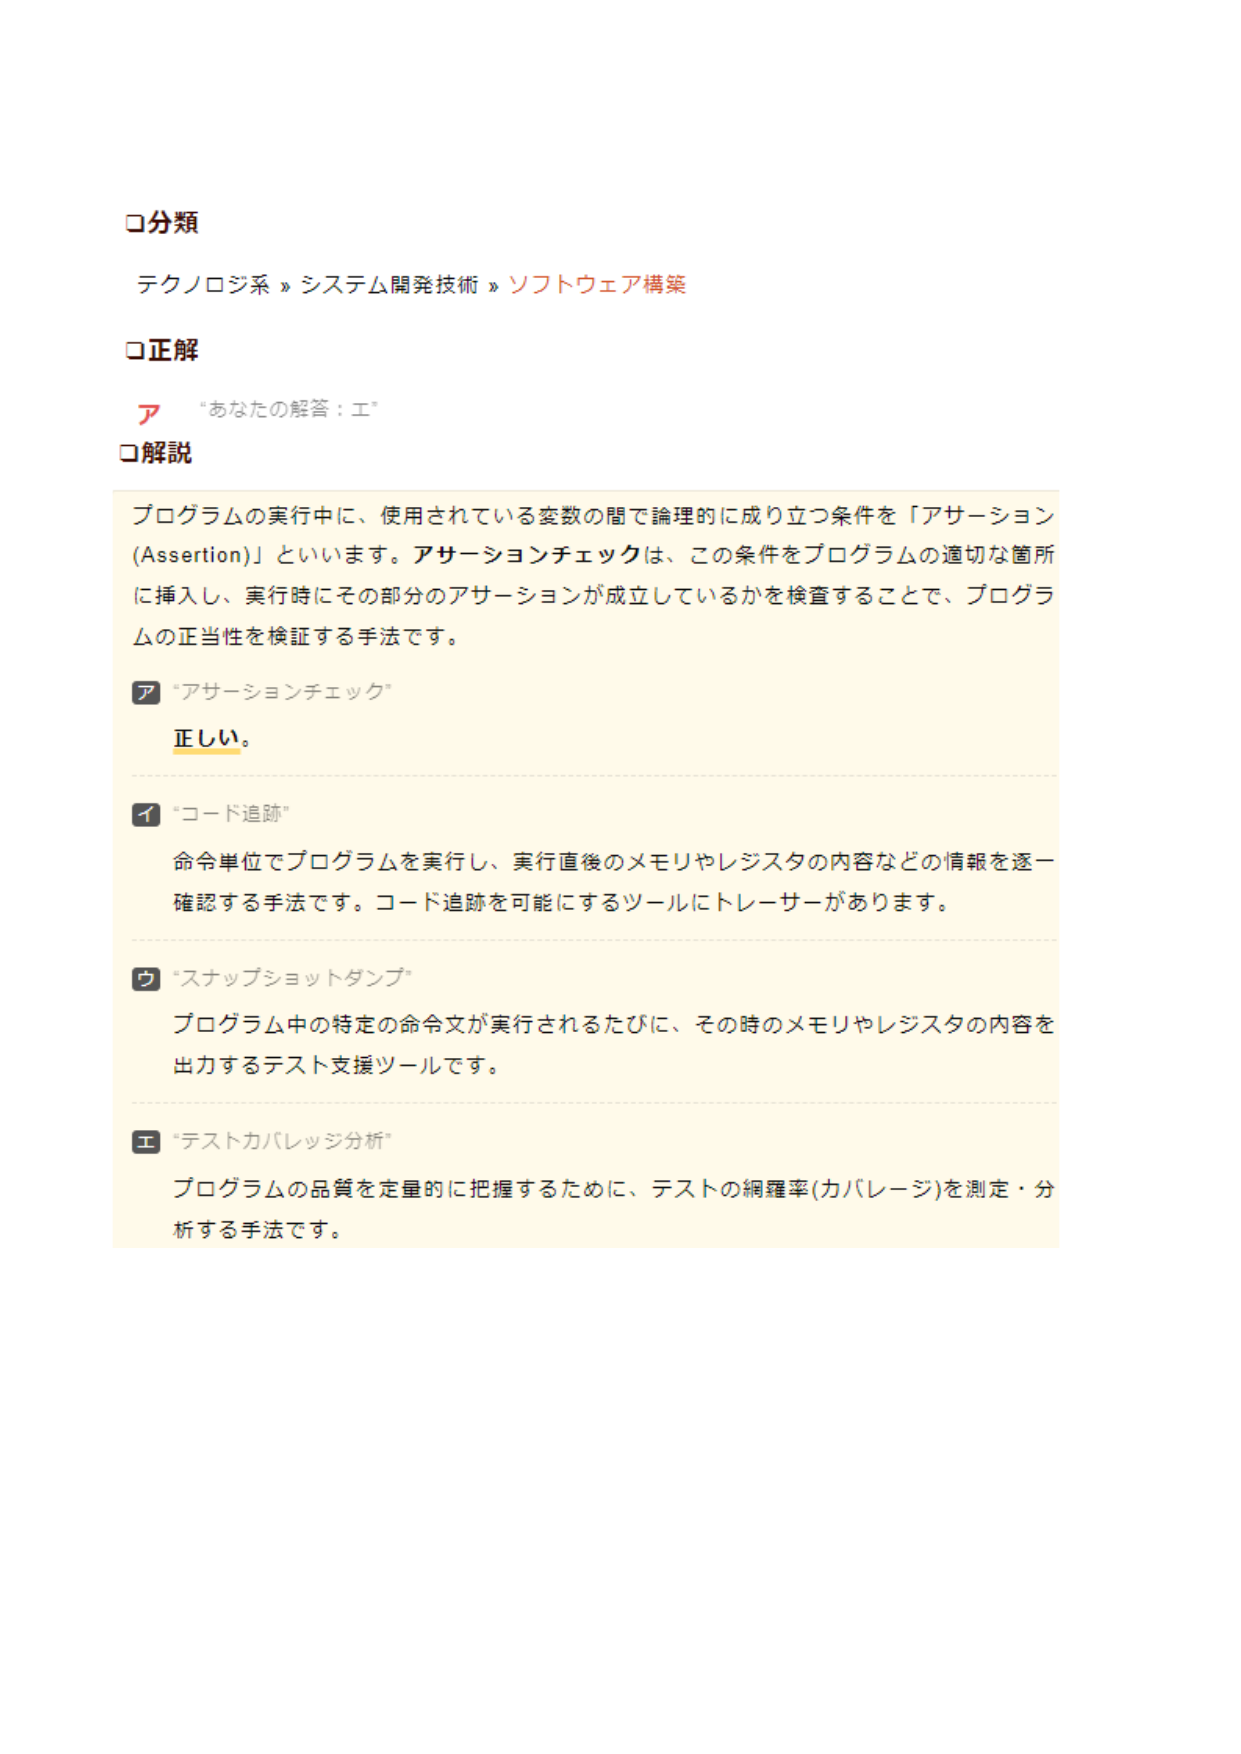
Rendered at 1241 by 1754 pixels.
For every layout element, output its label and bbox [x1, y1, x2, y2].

picture [112, 202, 1060, 1248]
